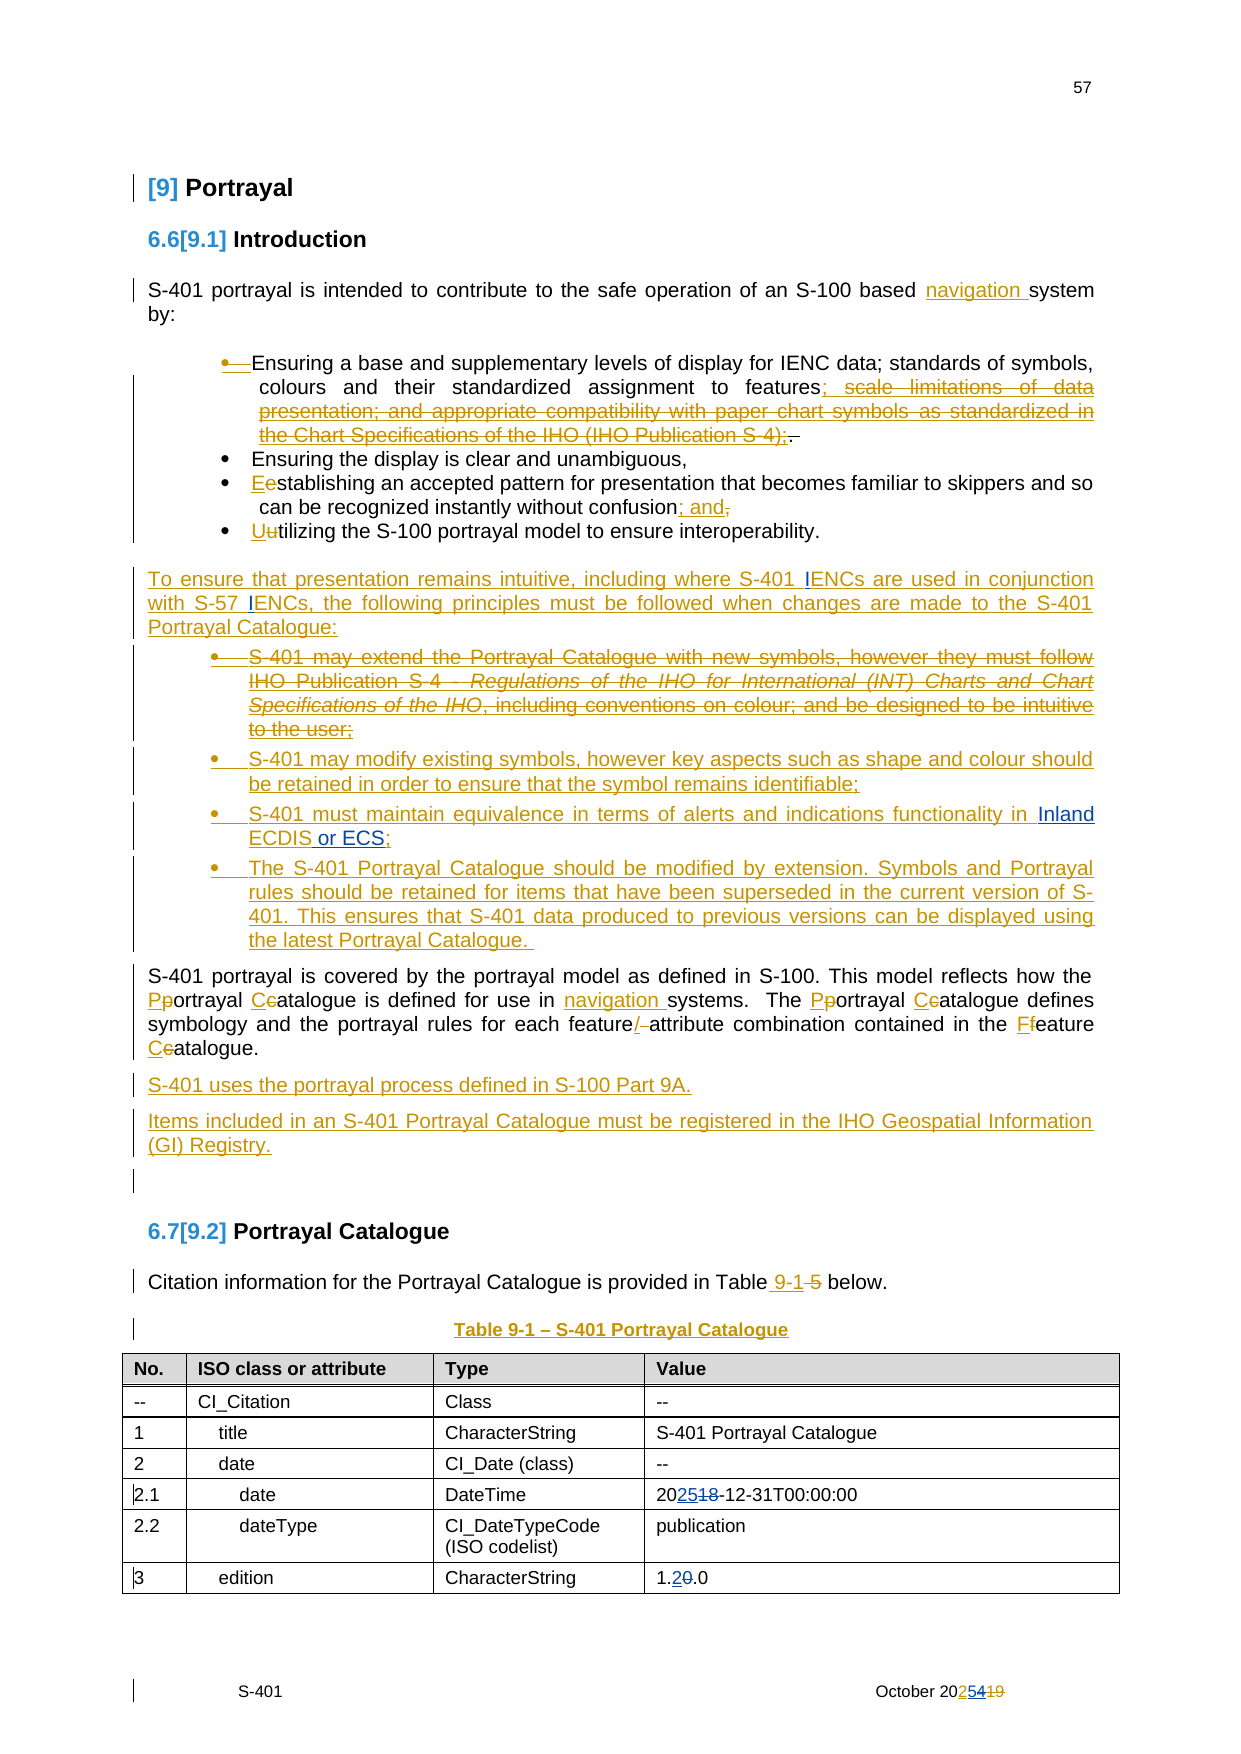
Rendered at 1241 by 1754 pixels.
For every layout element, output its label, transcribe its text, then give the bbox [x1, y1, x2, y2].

table_cell -- [645, 1387, 1119, 1416]
table_header No. [123, 1354, 186, 1383]
table_cell CI_Citation [187, 1387, 433, 1416]
table_cell dateType [187, 1510, 433, 1562]
table_cell date [187, 1449, 433, 1478]
table_cell Class [434, 1387, 644, 1416]
list stablishing an accepted pattern for presentation that becomes familiar to skippers and so can be recognized instantly without confusion [221, 471, 1094, 519]
table_cell 20-12-31T00:00:00 [645, 1479, 1119, 1509]
table_header Value [645, 1354, 1119, 1383]
table_header ISO class or attribute [187, 1354, 433, 1383]
table_cell edition [187, 1563, 433, 1593]
table_cell S-401 Portrayal Catalogue [645, 1418, 1119, 1447]
text Citation information for the Portrayal Catalogue is provided in Table below. [148, 1269, 1094, 1293]
table_cell 2.1 [123, 1479, 186, 1509]
table_cell 2 [123, 1449, 186, 1478]
table_cell -- [645, 1449, 1119, 1478]
list tilizing the S-100 portrayal model to ensure interoperability. [221, 519, 1094, 543]
table_cell CharacterString [434, 1418, 644, 1447]
table_cell date [187, 1479, 433, 1509]
table_cell 1..0 [645, 1563, 1119, 1593]
subtitle Portrayal [148, 174, 1094, 202]
table_cell title [187, 1418, 433, 1447]
table_cell publication [645, 1510, 1119, 1562]
table_cell CI_DateTypeCode (ISO codelist) [434, 1510, 644, 1562]
subtitle Portrayal Catalogue [148, 1218, 1094, 1244]
table_header Type [434, 1354, 644, 1383]
table_cell -- [123, 1387, 186, 1416]
text S-401 portrayal is intended to contribute to the safe operation of an S-100 based system by: [148, 278, 1094, 326]
table_cell 1 [123, 1418, 186, 1447]
table_cell 2.2 [123, 1510, 186, 1562]
list Ensuring a base and supplementary levels of display for IENC data; standards of symbols, colours and their standardized assignment to features. [221, 351, 1094, 447]
table_cell CharacterString [434, 1563, 644, 1593]
table_cell 3 [123, 1563, 186, 1593]
table_cell DateTime [434, 1479, 644, 1509]
list Ensuring the display is clear and unambiguous, [221, 447, 1094, 471]
subtitle Introduction [148, 227, 1094, 253]
table_cell CI_Date (class) [434, 1449, 644, 1478]
text S-401 portrayal is covered by the portrayal model as defined in S-100. This model reflects how the ortrayal atalogue is defined for use in systems. The ortrayal atalogue defines symbology and the portrayal rules for each featureattribute combination contained in the eature atalogue. [148, 964, 1094, 1060]
